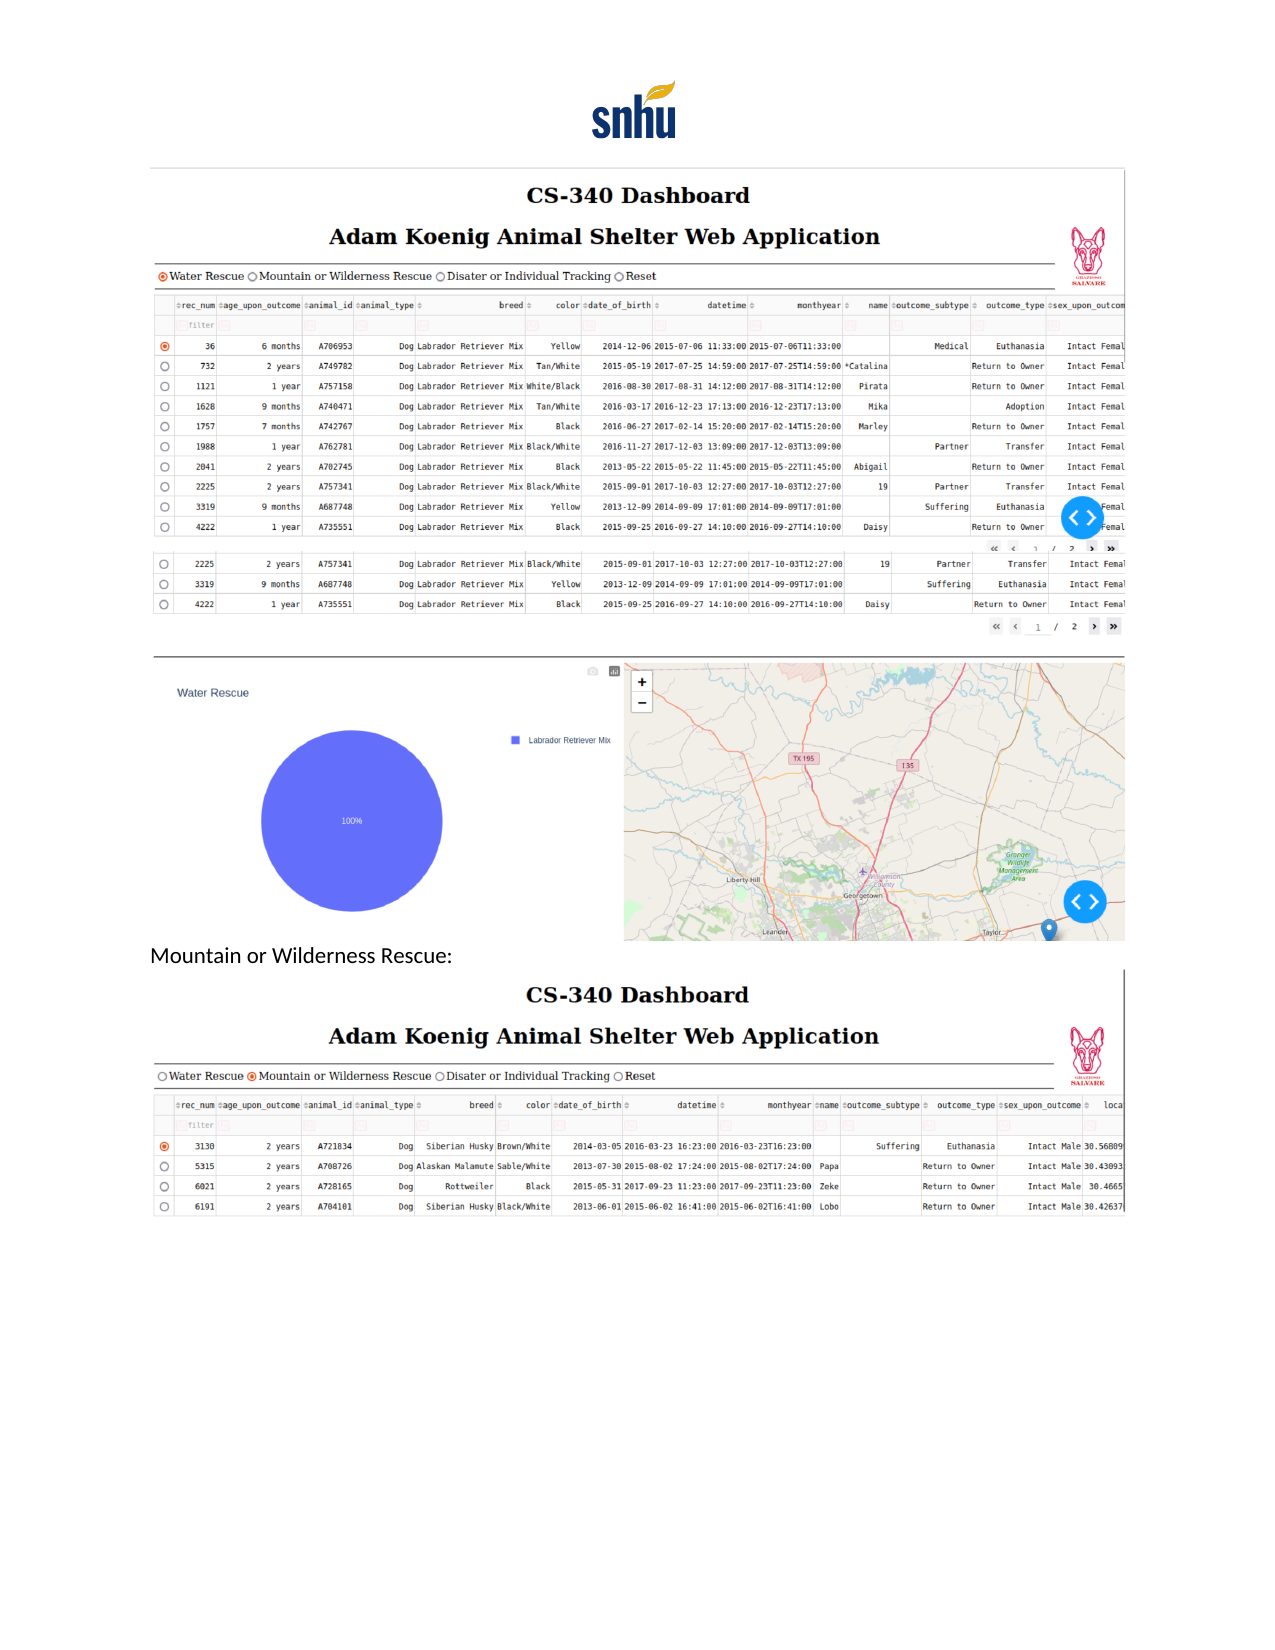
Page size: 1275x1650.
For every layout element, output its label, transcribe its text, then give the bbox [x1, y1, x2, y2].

picture [150, 167, 1125, 941]
picture [150, 968, 1125, 1234]
text Mountain or Wilderness Rescue: [150, 941, 1125, 968]
picture [573, 75, 702, 147]
